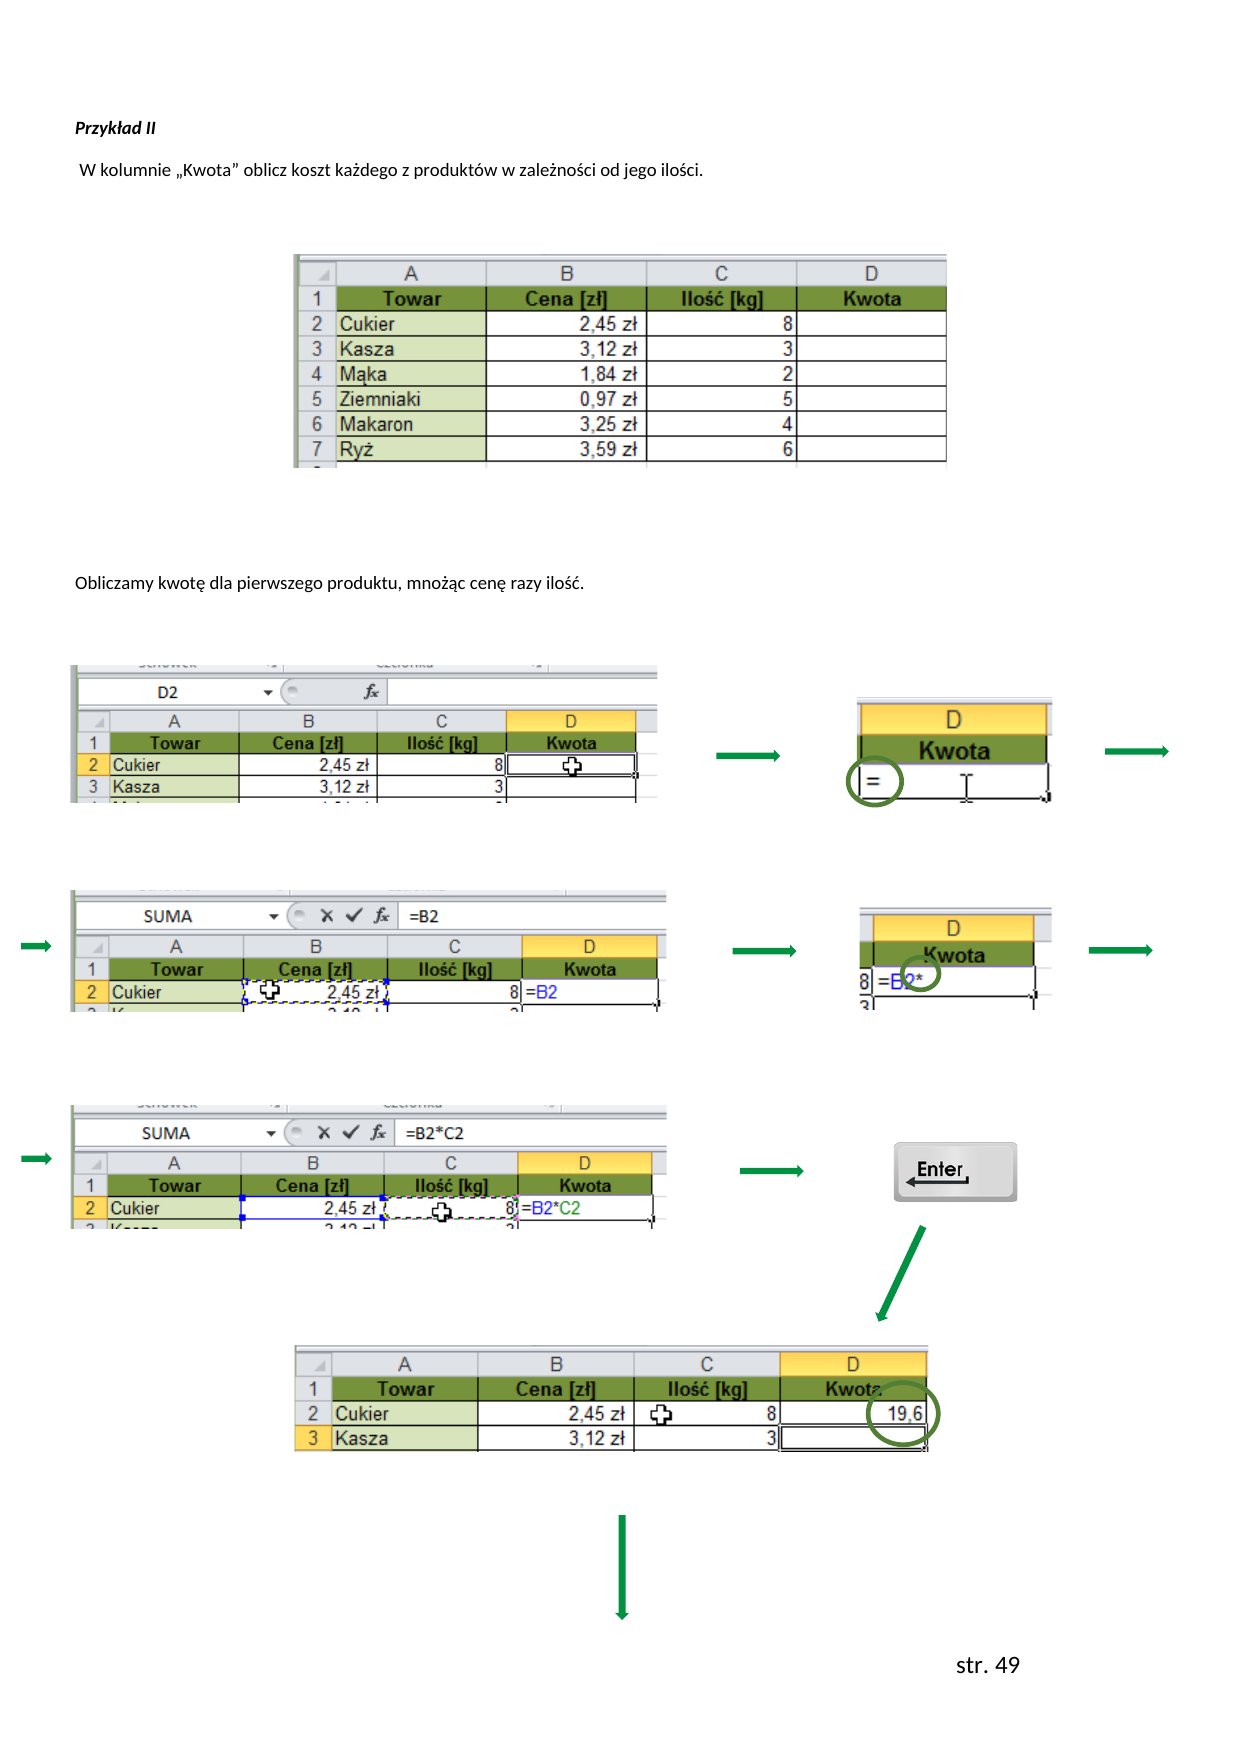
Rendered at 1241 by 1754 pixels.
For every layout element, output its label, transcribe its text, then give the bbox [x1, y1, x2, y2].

text W kolumnie „Kwota” oblicz koszt każdego z produktów w zależności od jego ilości. [75, 158, 1165, 181]
picture [294, 1345, 929, 1452]
picture [871, 1385, 929, 1442]
picture [859, 900, 1052, 1010]
picture [856, 697, 1053, 803]
picture [70, 890, 667, 1012]
text Przykład II [75, 116, 1165, 139]
picture [856, 761, 899, 802]
picture [293, 254, 947, 468]
text Obliczamy kwotę dla pierwszego produktu, mnożąc cenę razy ilość. [75, 571, 1165, 594]
picture [893, 1142, 1018, 1202]
picture [70, 665, 658, 803]
picture [70, 1105, 667, 1229]
